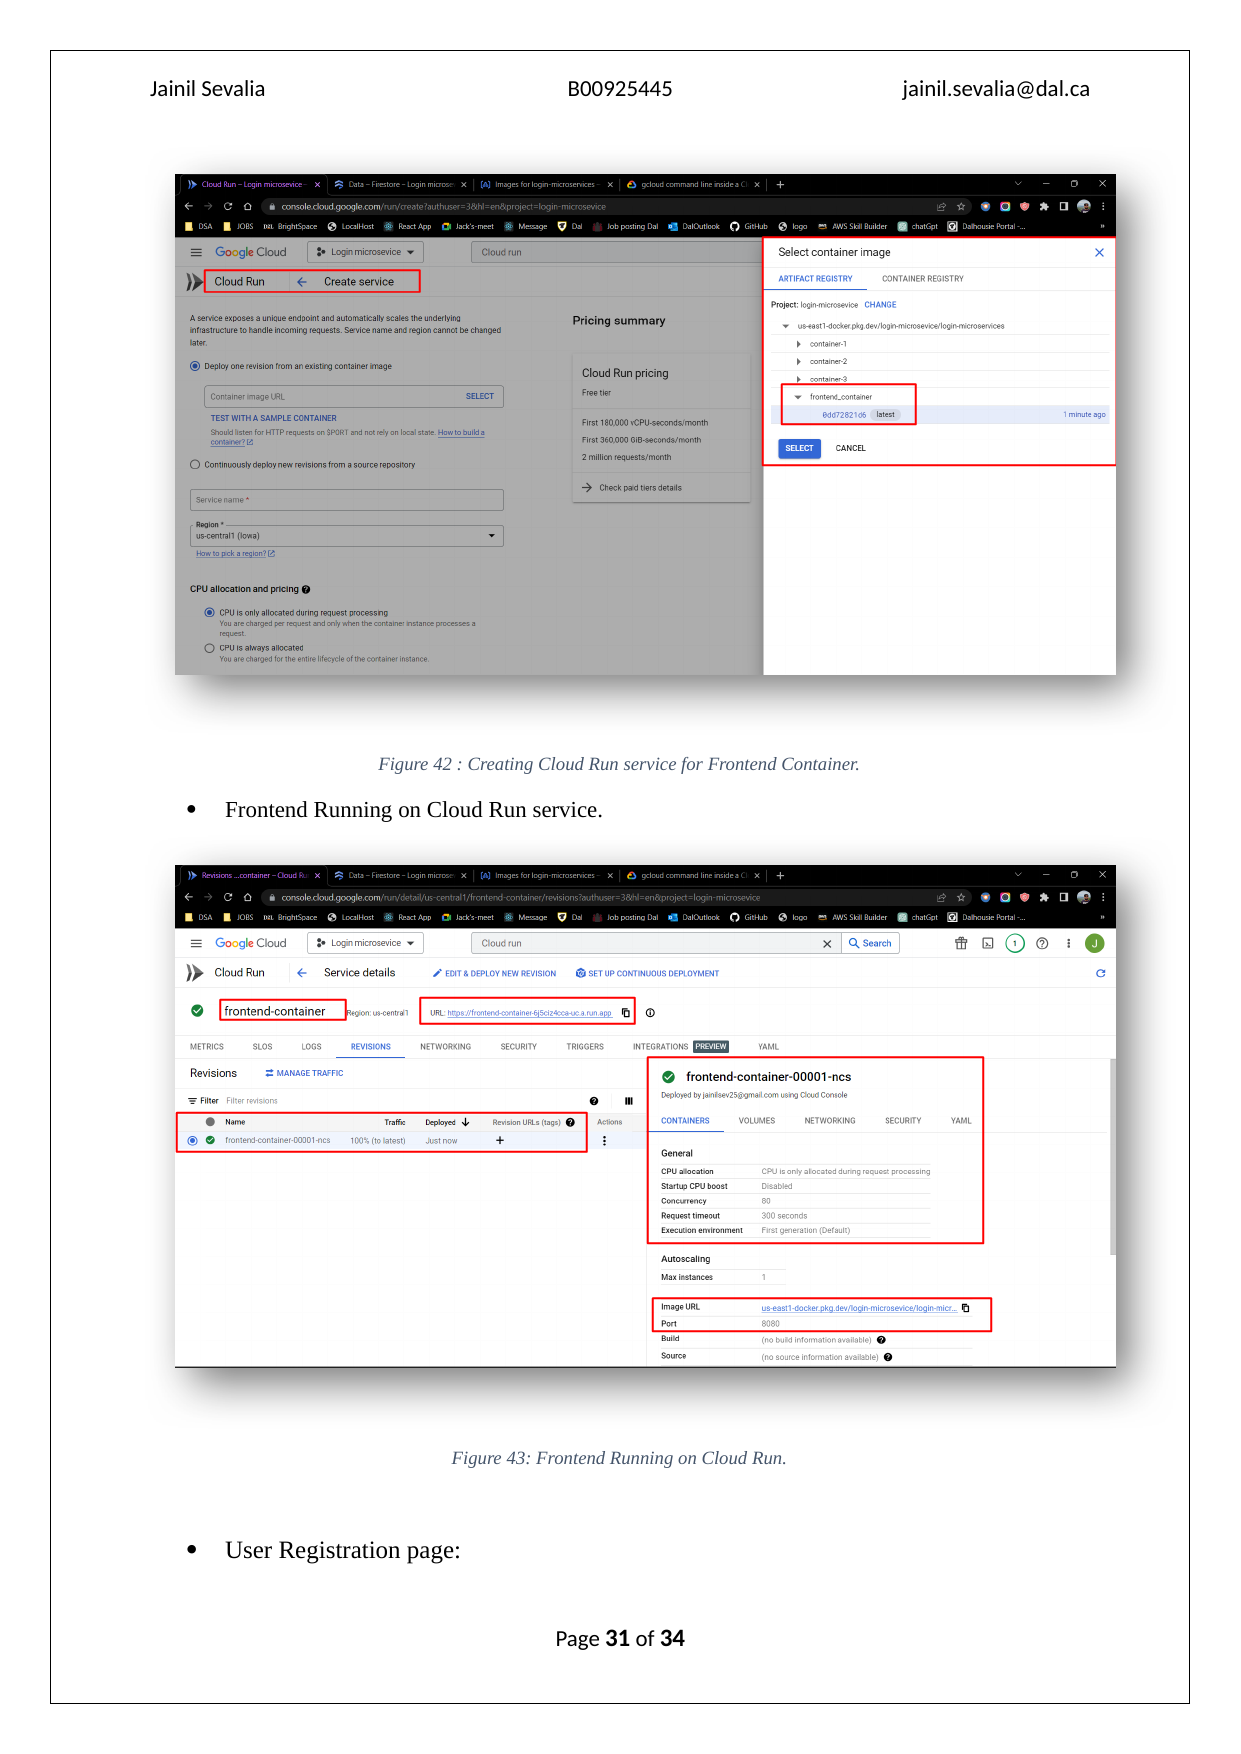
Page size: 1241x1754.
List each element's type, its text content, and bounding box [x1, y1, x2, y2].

text Figure 43: Frontend Running on Cloud Run. [150, 1447, 1090, 1469]
picture [175, 174, 1116, 675]
list User Registration page: [187, 1535, 1090, 1563]
list Frontend Running on Cloud Run service. [187, 796, 1090, 822]
text Figure 42 : Creating Cloud Run service for Frontend Container. [150, 753, 1090, 775]
picture [175, 865, 1116, 1368]
